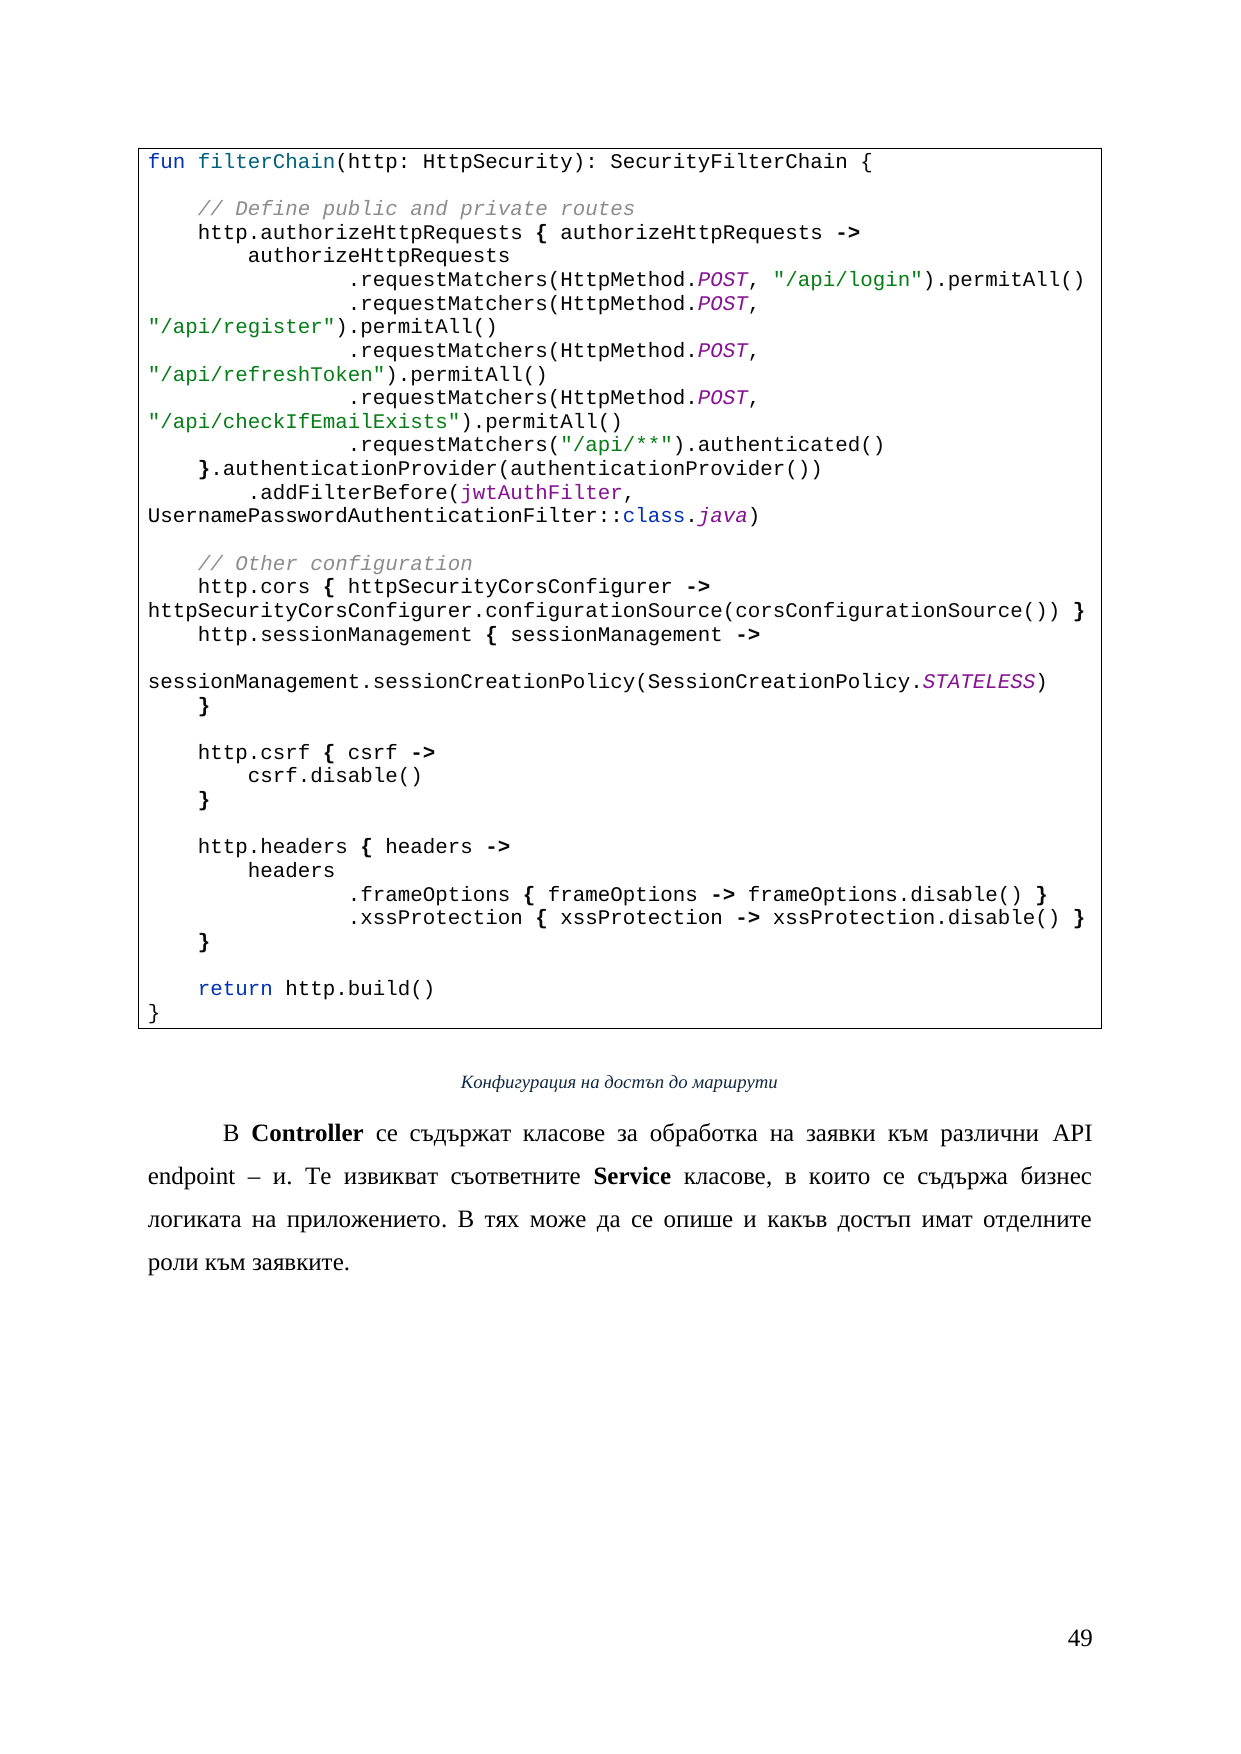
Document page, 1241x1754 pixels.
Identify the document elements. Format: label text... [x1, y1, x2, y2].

text Конфигурация на достъп до маршрути [148, 1071, 1093, 1093]
text fun filterChain(http: HttpSecurity): SecurityFilterChain { // Define public and private routes http.authorizeHttpRequests { authorizeHttpRequests -> authorizeHttpRequests .requestMatchers(HttpMethod.POST, "/api/login").permitAll() .requestMatchers(HttpMethod.POST, "/api/register").permitAll() .requestMatchers(HttpMethod.POST, "/api/refreshToken").permitAll() .requestMatchers(HttpMethod.POST, "/api/checkIfEmailExists").permitAll() .requestMatchers("/api/**").authenticated() }.authenticationProvider(authenticationProvider()) .addFilterBefore(jwtAuthFilter, UsernamePasswordAuthenticationFilter::class.java) // Other configuration http.cors { httpSecurityCorsConfigurer -> httpSecurityCorsConfigurer.configurationSource(corsConfigurationSource()) } http.sessionManagement { sessionManagement -> sessionManagement.sessionCreationPolicy(SessionCreationPolicy.STATELESS) } http.csrf { csrf -> csrf.disable() } http.headers { headers -> headers .frameOptions { frameOptions -> frameOptions.disable() } .xssProtection { xssProtection -> xssProtection.disable() } } return http.build() } [139, 149, 1101, 1028]
text В Controller се съдържат класове за обработка на заявки към различни API endpoint – и. Тe извикват съответните Service класове, в които се съдържа бизнес логиката на приложението. В тях може да се опише и какъв достъп имат отделните роли към заявките. [148, 1118, 1093, 1276]
